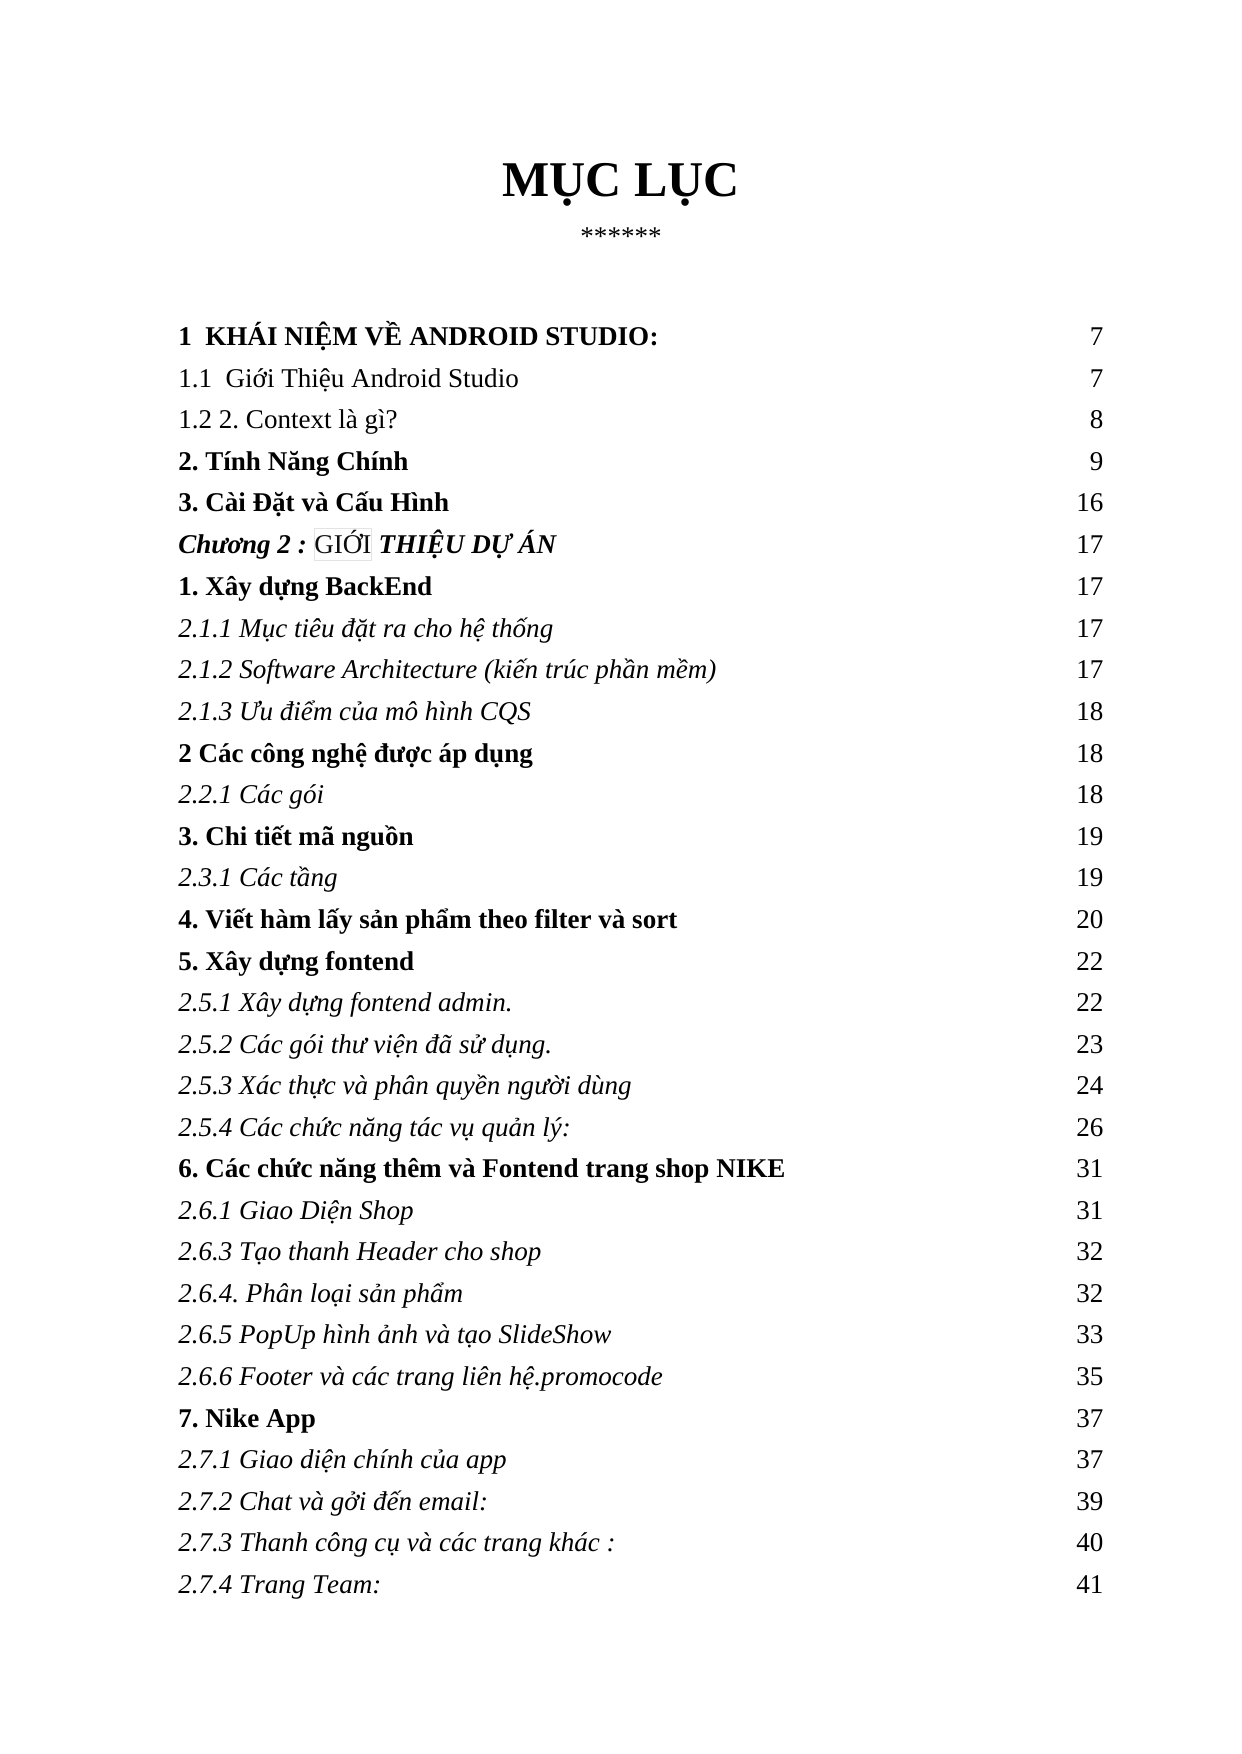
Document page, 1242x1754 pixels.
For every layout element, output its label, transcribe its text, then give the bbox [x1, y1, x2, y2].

text ****** [150, 220, 1092, 251]
text MỤC LỤC [150, 150, 1092, 207]
